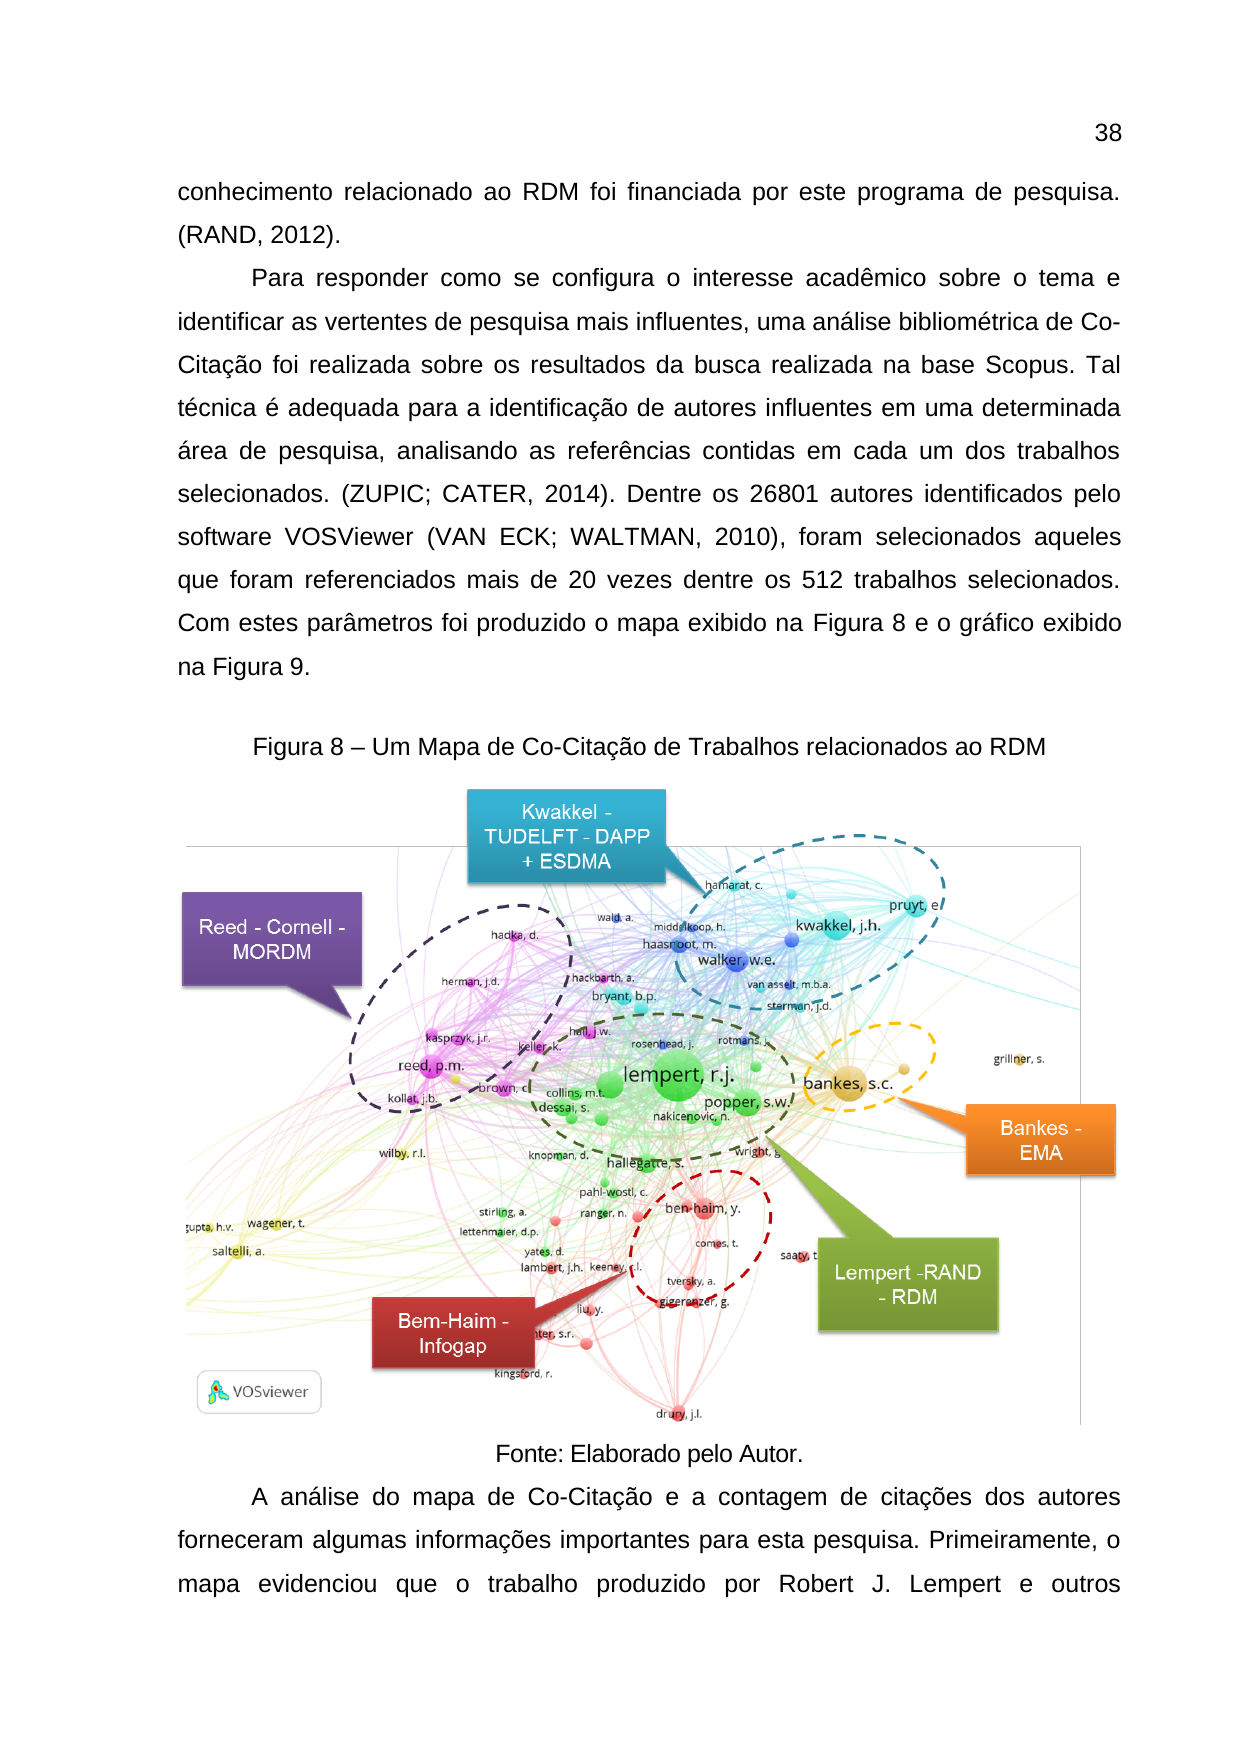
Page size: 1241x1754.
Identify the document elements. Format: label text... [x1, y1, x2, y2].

picture [177, 787, 1120, 1425]
text Fonte: Elaborado pelo Autor. [177, 1439, 1122, 1468]
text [177, 1482, 1122, 1597]
text Para responder como se configura o interesse acadêmico sobre o tema e identificar as vertentes de pesquisa mais influentes, uma análise bibliométrica de Co-Citação foi realizada sobre os resultados da busca realizada na base Scopus. Tal técnica é adequada para a identificação de autores influentes em uma determinada área de pesquisa, analisando as referências contidas em cada um dos trabalhos selecionados. (ZUPIC; CATER, 2014). Dentre os 26801 autores identificados pelo software VOSViewer (VAN ECK; WALTMAN, 2010), foram selecionados aqueles que foram referenciados mais de 20 vezes dentre os 512 trabalhos selecionados. Com estes parâmetros foi produzido o mapa exibido na Figura 8 e o gráfico exibido na Figura 9. [177, 263, 1122, 680]
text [177, 177, 1122, 249]
